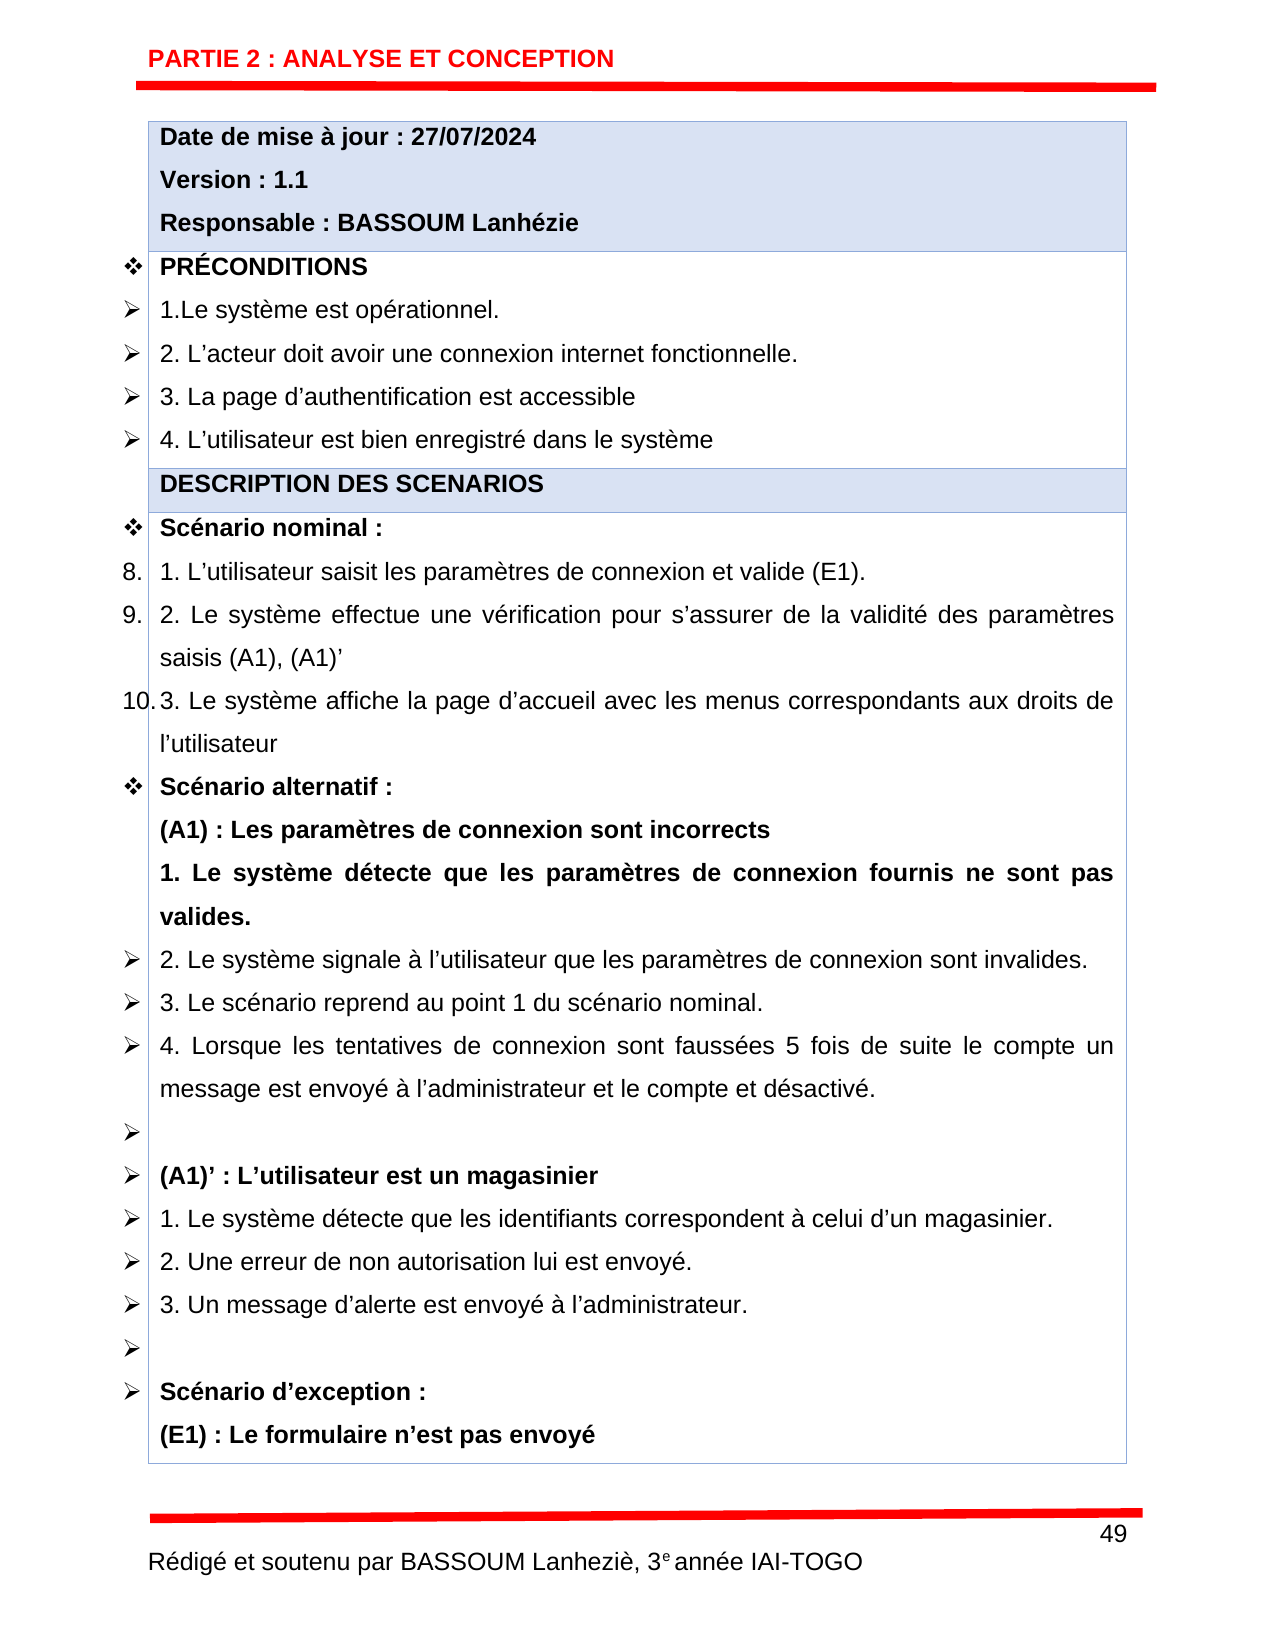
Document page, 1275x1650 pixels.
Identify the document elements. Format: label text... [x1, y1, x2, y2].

table_cell PRÉCONDITIONS 1.Le système est opérationnel. 2. L’acteur doit avoir une connexion internet fonctionnelle. 3. La page d’authentification est accessible 4. L’utilisateur est bien enregistré dans le système [149, 252, 1126, 468]
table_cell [149, 513, 1126, 1463]
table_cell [149, 122, 1126, 251]
table_cell DESCRIPTION DES SCENARIOS [149, 469, 1126, 512]
